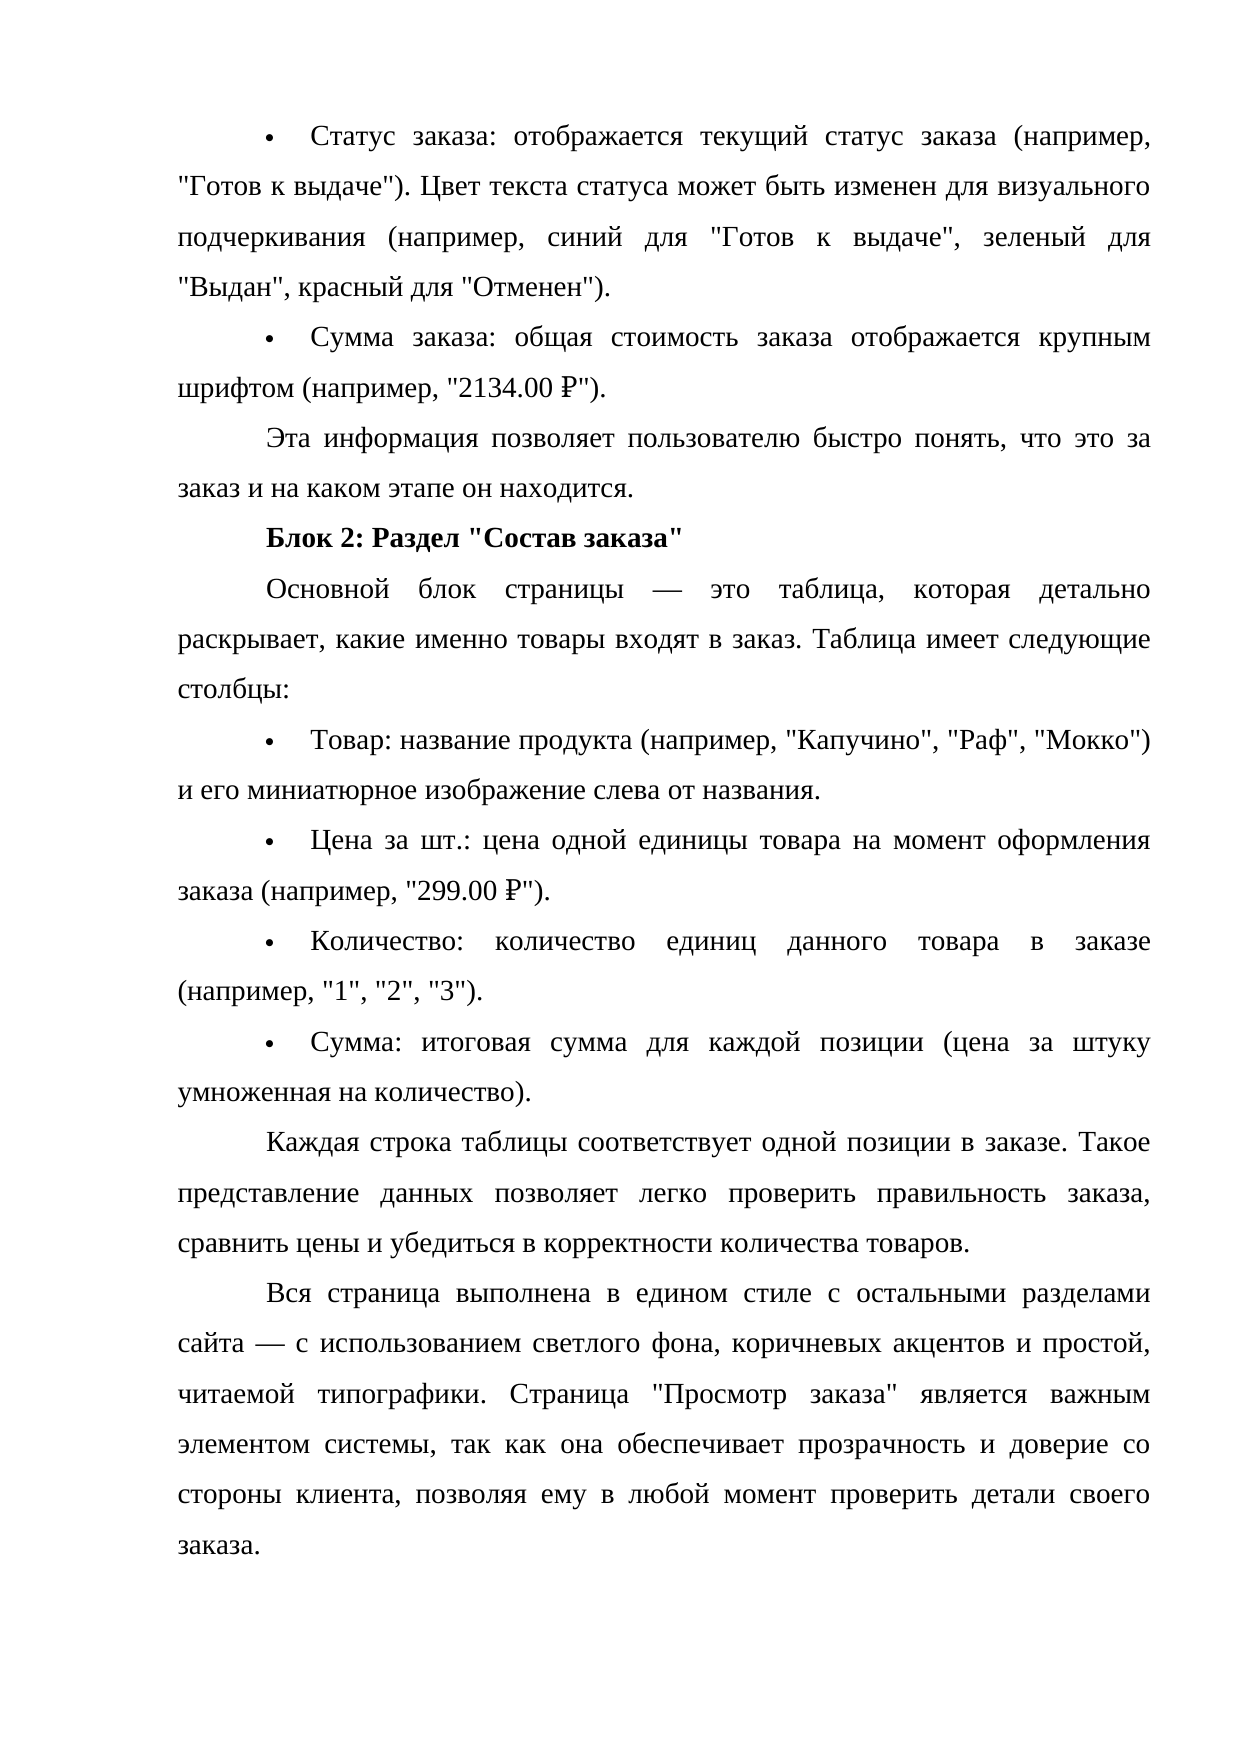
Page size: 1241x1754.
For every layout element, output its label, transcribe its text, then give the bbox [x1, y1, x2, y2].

text Основной блок страницы — это таблица, которая детально раскрывает, какие именно товары входят в заказ. Таблица имеет следующие столбцы: [177, 571, 1152, 705]
text Эта информация позволяет пользователю быстро понять, что это за заказ и на каком этапе он находится. [177, 420, 1152, 504]
list Количество: количество единиц данного товара в заказе (например, "1", "2", "3"). [177, 923, 1152, 1007]
text Каждая строка таблицы соответствует одной позиции в заказе. Такое представление данных позволяет легко проверить правильность заказа, сравнить цены и убедиться в корректности количества товаров. [177, 1124, 1152, 1258]
list Сумма: итоговая сумма для каждой позиции (цена за штуку умноженная на количество). [177, 1024, 1152, 1108]
list Товар: название продукта (например, "Капучино", "Раф", "Мокко") и его миниатюрное изображение слева от названия. [177, 722, 1152, 806]
list Сумма заказа: общая стоимость заказа отображается крупным шрифтом (например, "2134.00 ₽"). [177, 319, 1152, 403]
list Статус заказа: отображается текущий статус заказа (например, "Готов к выдаче"). Цвет текста статуса может быть изменен для визуального подчеркивания (например, синий для "Готов к выдаче", зеленый для "Выдан", красный для "Отменен"). [177, 118, 1152, 303]
text Блок 2: Раздел "Состав заказа" [177, 521, 1152, 554]
list Цена за шт.: цена одной единицы товара на момент оформления заказа (например, "299.00 ₽"). [177, 822, 1152, 906]
text Вся страница выполнена в едином стиле с остальными разделами сайта — с использованием светлого фона, коричневых акцентов и простой, читаемой типографики. Страница "Просмотр заказа" является важным элементом системы, так как она обеспечивает прозрачность и доверие со стороны клиента, позволяя ему в любой момент проверить детали своего заказа. [177, 1275, 1152, 1560]
